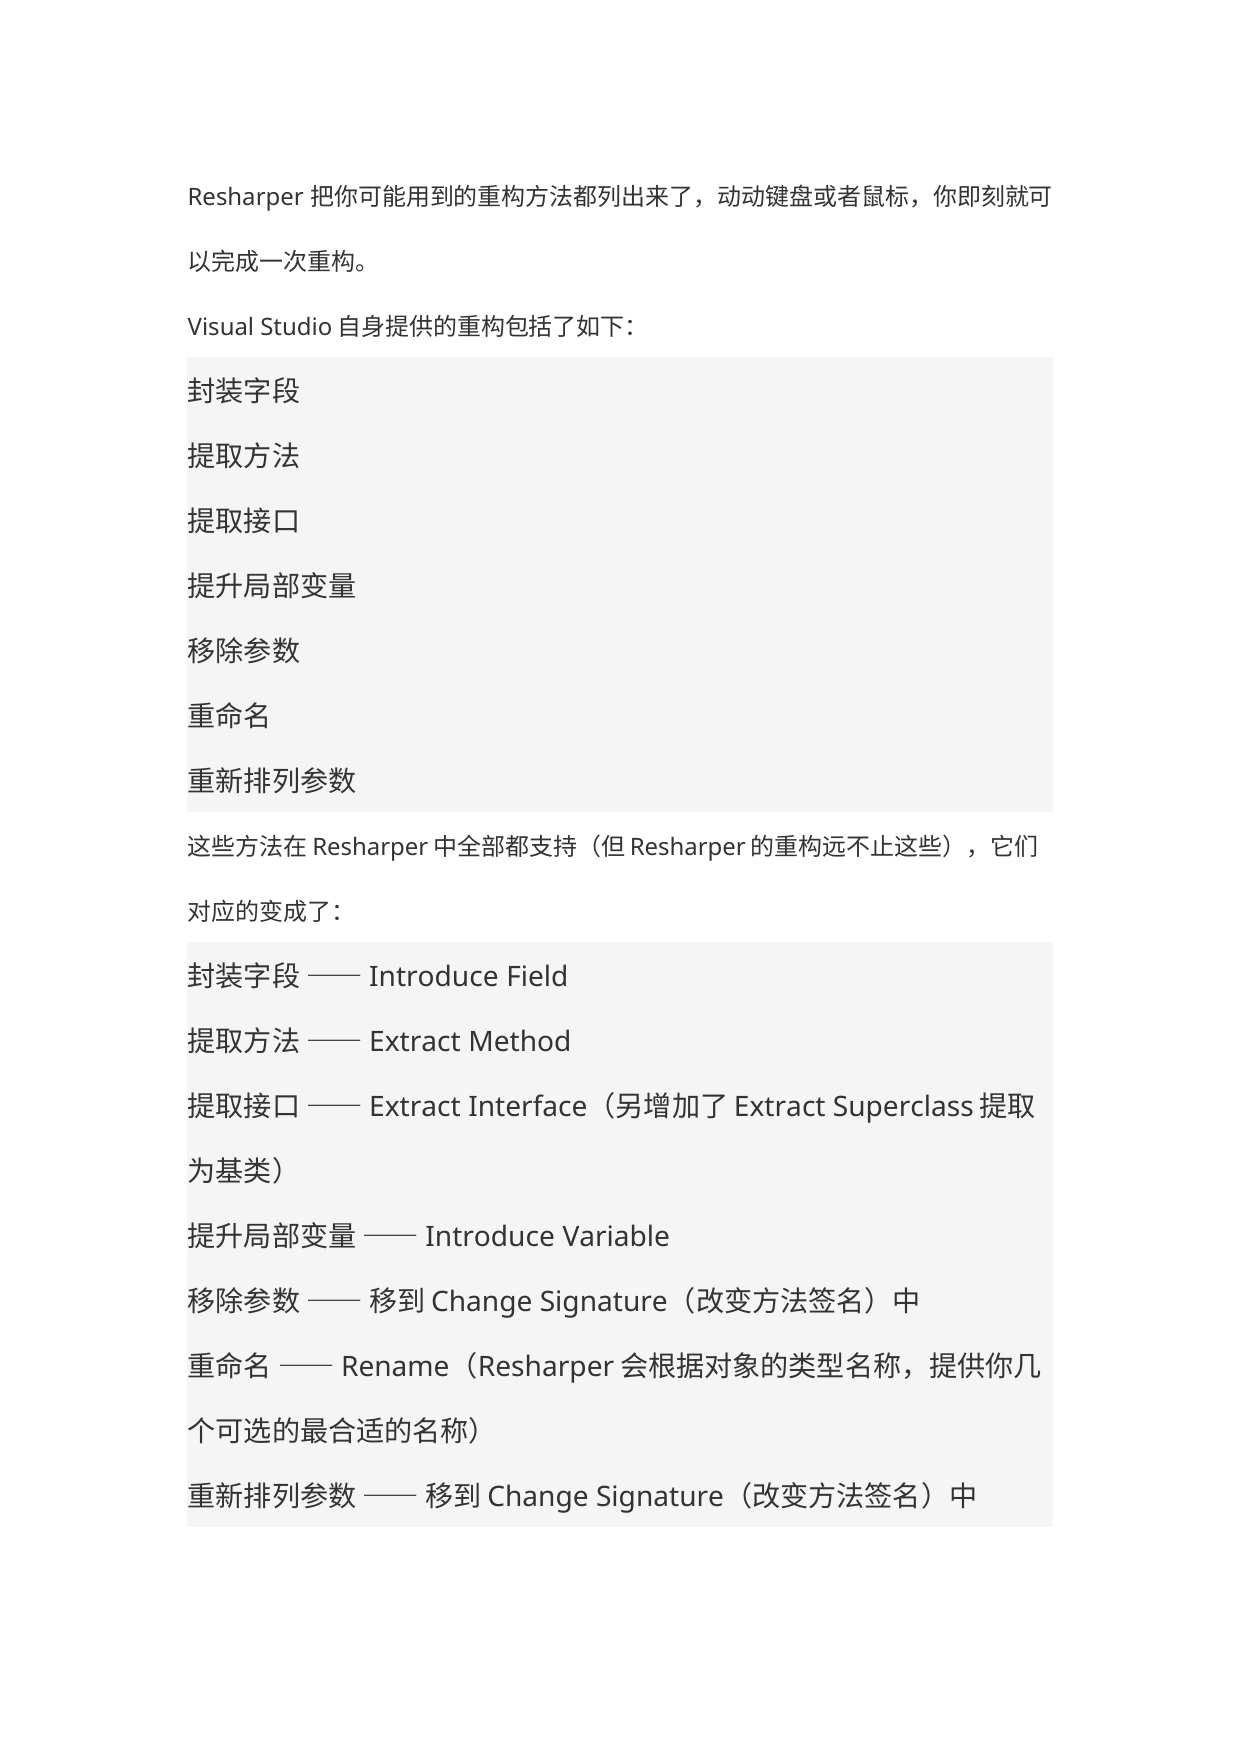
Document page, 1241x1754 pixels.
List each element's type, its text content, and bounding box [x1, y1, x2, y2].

text Resharper 把你可能用到的重构方法都列出来了，动动键盘或者鼠标，你即刻就可以完成一次重构。 [187, 162, 1053, 292]
text 重新排列参数 [187, 747, 1053, 812]
text Visual Studio自身提供的重构包括了如下： [187, 292, 1053, 357]
text 重命名 [187, 682, 1053, 747]
text 封装字段 —— Introduce Field [187, 942, 1053, 1007]
text 提取接口 —— Extract Interface（另增加了Extract Superclass提取为基类） [187, 1072, 1053, 1202]
text 移除参数 —— 移到Change Signature（改变方法签名）中 [187, 1267, 1053, 1332]
text 重命名 —— Rename（Resharper会根据对象的类型名称，提供你几个可选的最合适的名称） [187, 1332, 1053, 1462]
text 重新排列参数 —— 移到Change Signature（改变方法签名）中 [187, 1462, 1053, 1527]
text 提升局部变量 —— Introduce Variable [187, 1202, 1053, 1267]
text 提取方法 —— Extract Method [187, 1007, 1053, 1072]
text 提取接口 [187, 487, 1053, 552]
text 这些方法在Resharper中全部都支持（但Resharper的重构远不止这些），它们对应的变成了： [187, 812, 1053, 942]
text 移除参数 [187, 617, 1053, 682]
text 提取方法 [187, 422, 1053, 487]
text 提升局部变量 [187, 552, 1053, 617]
text 封装字段 [187, 357, 1053, 422]
